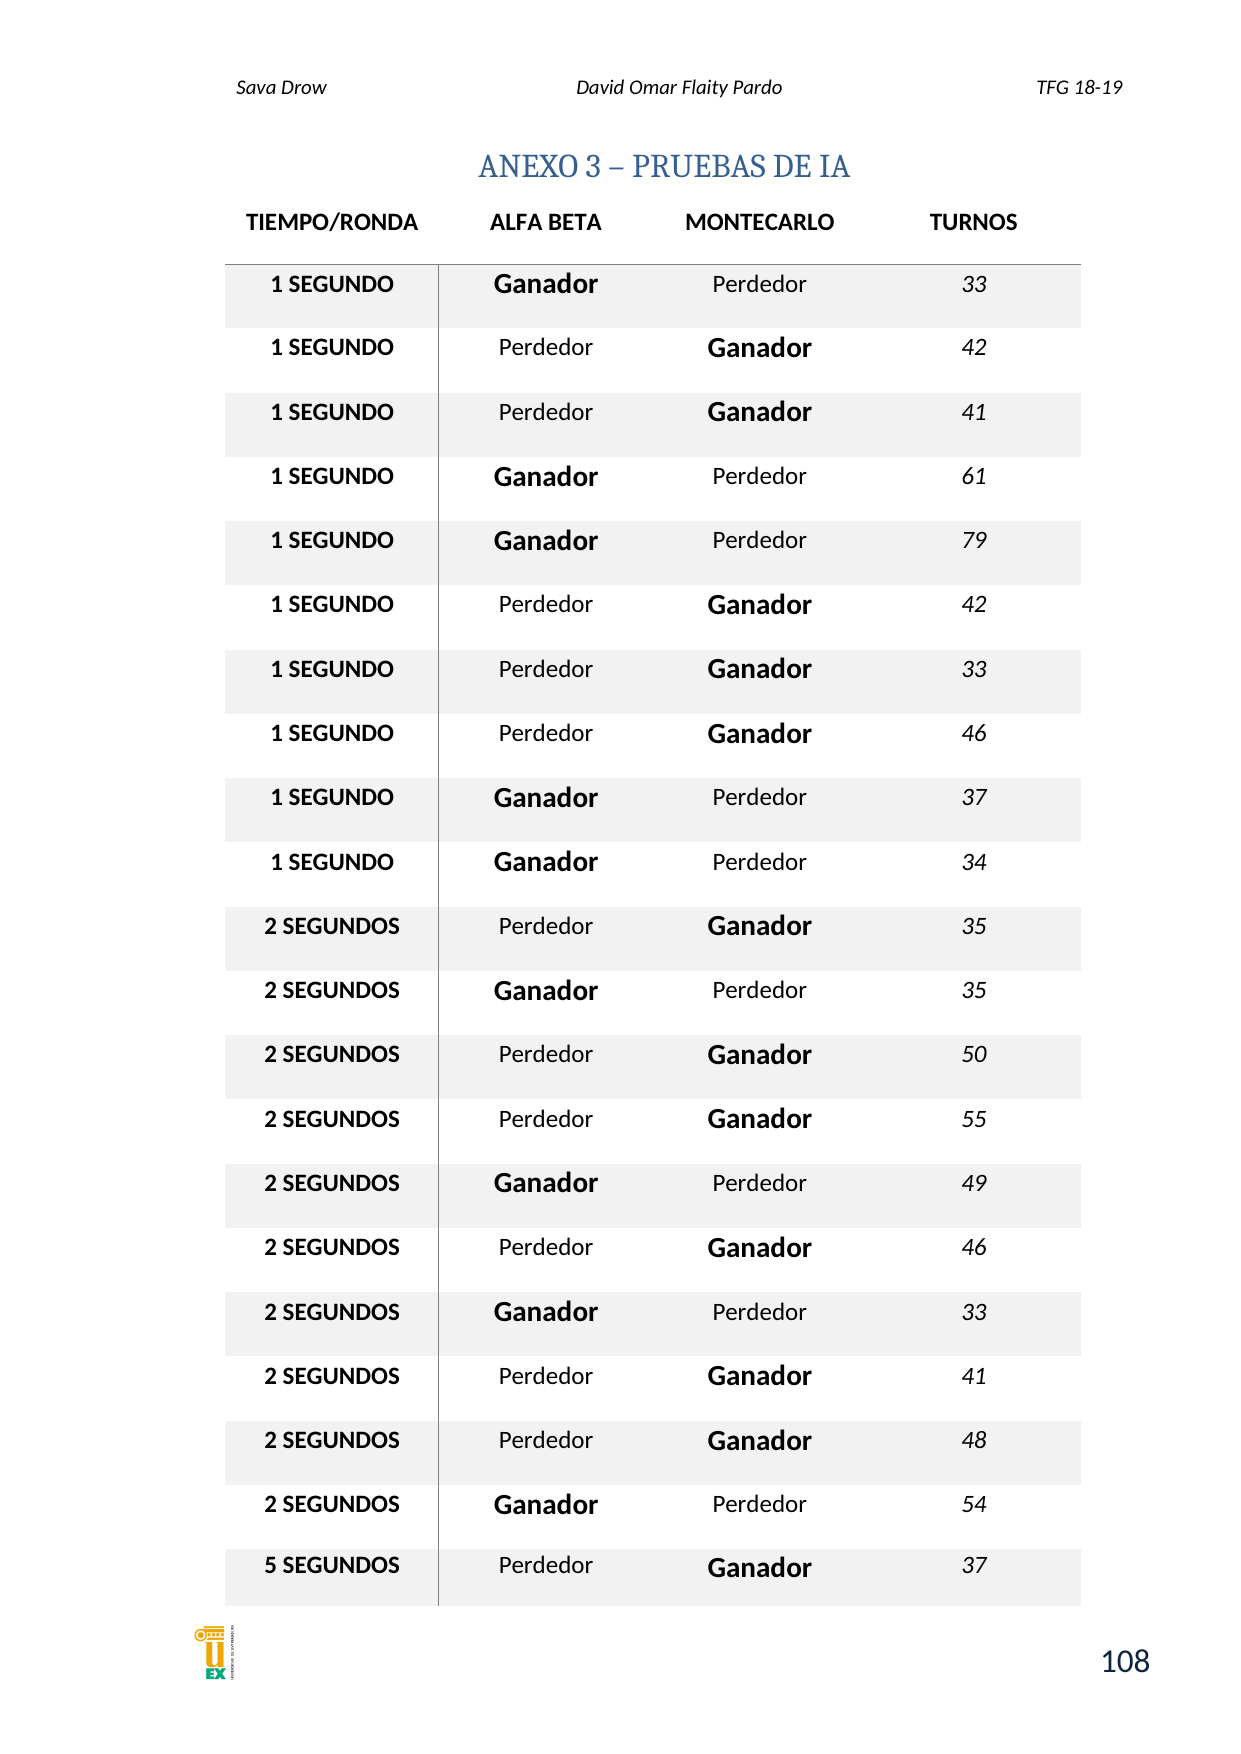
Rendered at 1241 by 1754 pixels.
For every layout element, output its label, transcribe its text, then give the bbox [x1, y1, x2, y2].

table_cell 2 segundos [225, 1228, 438, 1292]
table_cell Ganador [439, 778, 653, 842]
table_cell 49 [867, 1164, 1081, 1228]
table_cell Perdedor [439, 1035, 653, 1099]
table_cell Perdedor [439, 1549, 653, 1606]
table_cell Ganador [653, 714, 867, 778]
table_cell 1 segundo [225, 521, 438, 585]
table_cell Ganador [439, 1164, 653, 1228]
table_cell Perdedor [439, 585, 653, 649]
table_cell Perdedor [653, 1292, 867, 1356]
table_cell Ganador [439, 1292, 653, 1356]
table_cell Perdedor [653, 457, 867, 521]
table_cell 34 [867, 842, 1081, 907]
table_cell 41 [867, 1356, 1081, 1421]
table_cell Perdedor [653, 842, 867, 907]
table_cell 1 segundo [225, 265, 438, 328]
table_header TURNOS [867, 205, 1081, 264]
table_cell 2 segundos [225, 1356, 438, 1421]
table_cell Perdedor [439, 393, 653, 457]
table_cell 2 segundos [225, 1035, 438, 1099]
table_cell Ganador [439, 521, 653, 585]
table_cell Perdedor [653, 778, 867, 842]
table_cell Perdedor [439, 907, 653, 971]
table_cell Ganador [439, 457, 653, 521]
table_cell 2 segundos [225, 907, 438, 971]
table_cell Perdedor [439, 328, 653, 392]
table_cell 33 [867, 265, 1081, 328]
table_cell 37 [867, 1549, 1081, 1606]
table_cell 1 segundo [225, 714, 438, 778]
table_cell Perdedor [439, 714, 653, 778]
table_cell 2 segundos [225, 971, 438, 1035]
table_cell Ganador [653, 1035, 867, 1099]
table_cell Ganador [653, 1421, 867, 1485]
table_cell 1 segundo [225, 328, 438, 392]
table_cell Perdedor [653, 265, 867, 328]
table_cell 33 [867, 650, 1081, 714]
table_cell 5 segundos [225, 1549, 438, 1606]
table_cell 37 [867, 778, 1081, 842]
table_cell 46 [867, 714, 1081, 778]
table_cell 1 segundo [225, 650, 438, 714]
table_cell Ganador [439, 842, 653, 907]
table_cell 48 [867, 1421, 1081, 1485]
table_cell 50 [867, 1035, 1081, 1099]
table_header Tiempo/ronda [225, 205, 439, 264]
table_cell 1 segundo [225, 457, 438, 521]
table_cell 33 [867, 1292, 1081, 1356]
table_cell Ganador [439, 1485, 653, 1549]
table_cell Ganador [653, 907, 867, 971]
table_cell 41 [867, 393, 1081, 457]
table_cell 35 [867, 907, 1081, 971]
table_cell Ganador [653, 1099, 867, 1164]
table_cell Ganador [653, 1356, 867, 1421]
table_cell 79 [867, 521, 1081, 585]
table_cell 1 segundo [225, 842, 438, 907]
table_cell Ganador [439, 265, 653, 328]
table_cell 54 [867, 1485, 1081, 1549]
table_cell Ganador [653, 393, 867, 457]
table_cell 1 segundo [225, 585, 438, 649]
table_header Alfa Beta [439, 205, 653, 264]
table_cell Ganador [439, 971, 653, 1035]
table_cell Ganador [653, 328, 867, 392]
table_cell 42 [867, 328, 1081, 392]
subtitle ANEXO 3 – PRUEBAS DE IA [236, 148, 1092, 186]
picture [194, 1624, 237, 1680]
table_cell Ganador [653, 650, 867, 714]
table_cell Perdedor [653, 1164, 867, 1228]
table_cell 2 segundos [225, 1099, 438, 1164]
table_cell 46 [867, 1228, 1081, 1292]
table_cell 1 segundo [225, 778, 438, 842]
table_cell Ganador [653, 1228, 867, 1292]
table_cell 2 segundos [225, 1292, 438, 1356]
table_cell Perdedor [653, 1485, 867, 1549]
table_cell 42 [867, 585, 1081, 649]
table_cell Perdedor [439, 1099, 653, 1164]
table_cell Perdedor [653, 521, 867, 585]
table_cell 55 [867, 1099, 1081, 1164]
table_cell 61 [867, 457, 1081, 521]
table_cell 2 segundos [225, 1485, 438, 1549]
table_cell Ganador [653, 1549, 867, 1606]
table_cell Perdedor [439, 650, 653, 714]
table_cell Perdedor [439, 1421, 653, 1485]
table_cell 2 segundos [225, 1164, 438, 1228]
table_cell Ganador [653, 585, 867, 649]
table_cell 35 [867, 971, 1081, 1035]
table_cell 2 segundos [225, 1421, 438, 1485]
table_cell Perdedor [653, 971, 867, 1035]
table_cell 1 segundo [225, 393, 438, 457]
table_cell Perdedor [439, 1356, 653, 1421]
table_cell Perdedor [439, 1228, 653, 1292]
table_header Montecarlo [653, 205, 867, 264]
